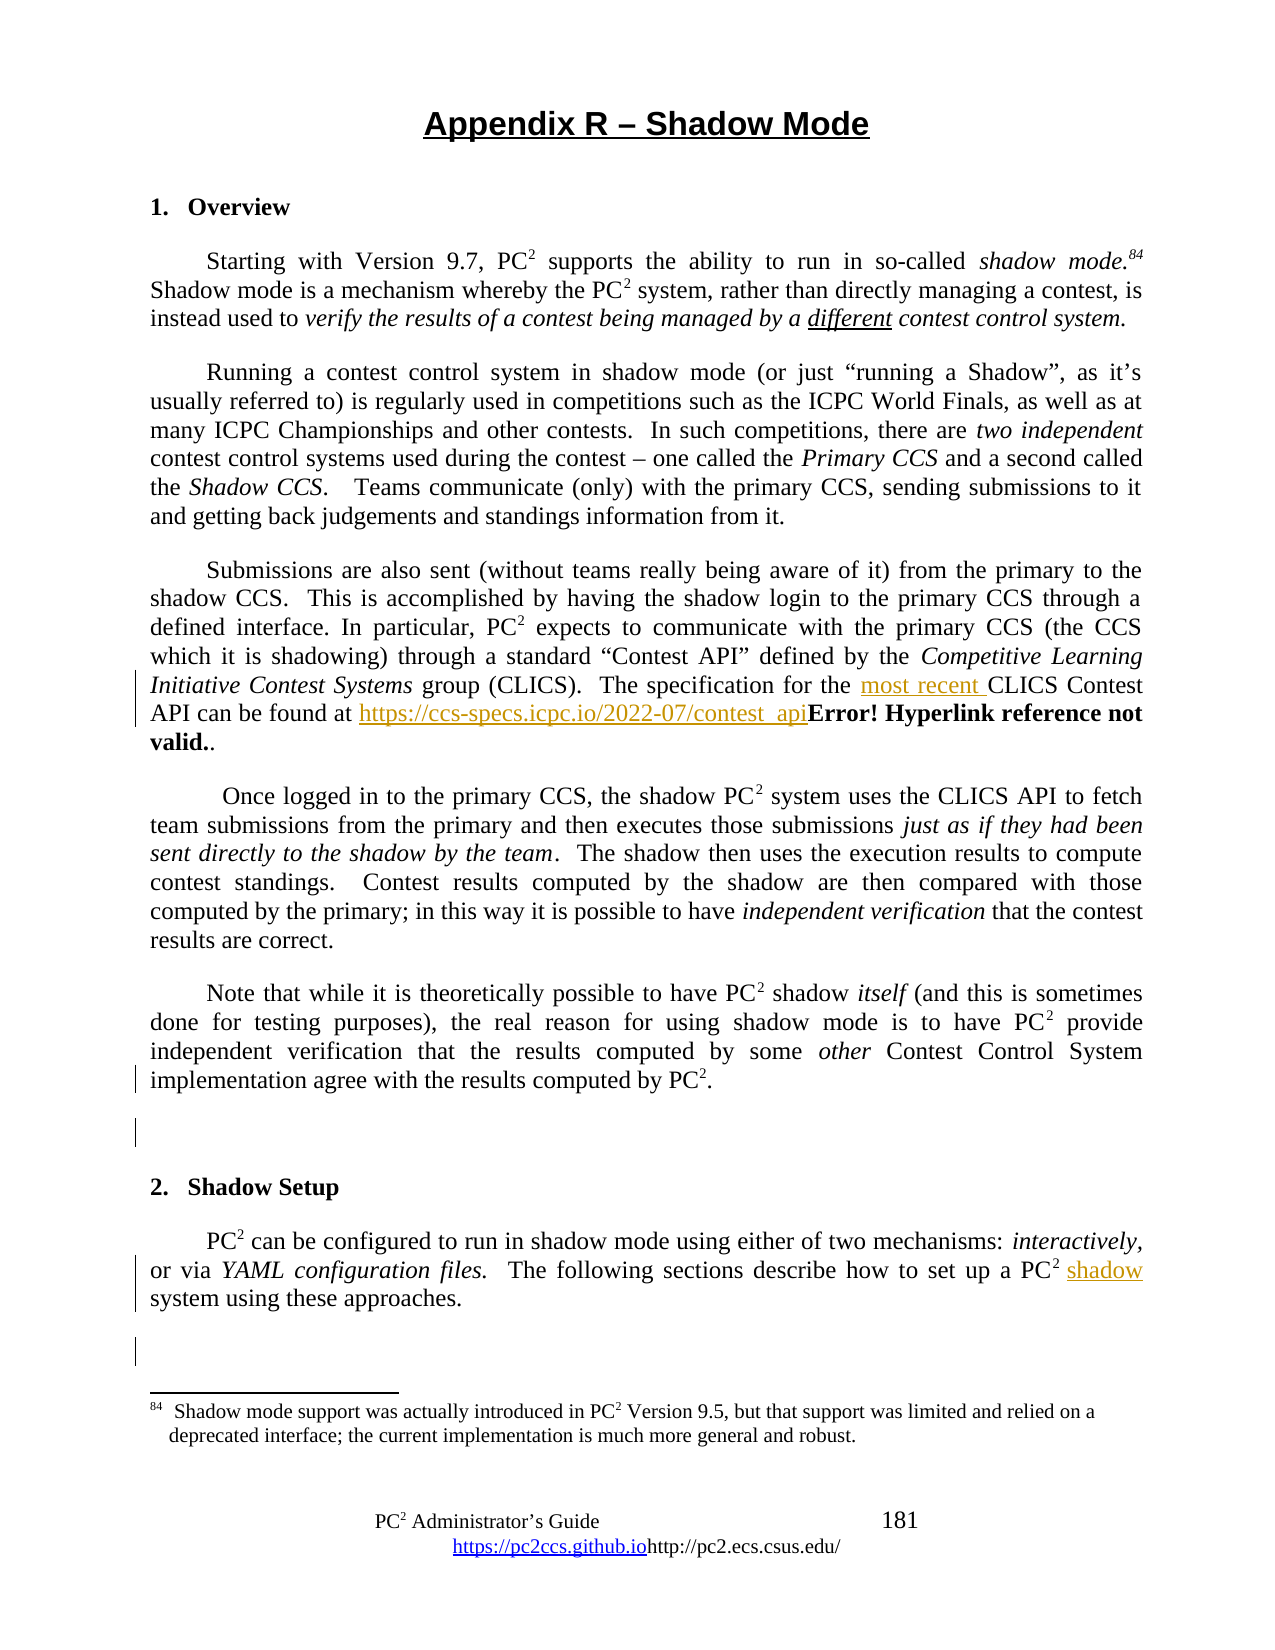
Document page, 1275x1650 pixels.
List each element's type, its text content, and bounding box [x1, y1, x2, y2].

text PC2 can be configured to run in shadow mode using either of two mechanisms: interactively, or via YAML configuration files. The following sections describe how to set up a PC2 system using these approaches. [150, 1226, 1143, 1312]
text Starting with Version 9.7, PC2 supports the ability to run in so-called shadow mode. Shadow mode is a mechanism whereby the PC2 system, rather than directly managing a contest, is instead used to verify the results of a contest being managed by a different contest control system. [150, 246, 1143, 332]
text Running a contest control system in shadow mode (or just “running a Shadow”, as it’s usually referred to) is regularly used in competitions such as the ICPC World Finals, as well as at many ICPC Championships and other contests. In such competitions, there are two independent contest control systems used during the contest – one called the Primary CCS and a second called the Shadow CCS. Teams communicate (only) with the primary CCS, sending submissions to it and getting back judgements and standings information from it. [150, 357, 1143, 530]
list Overview [150, 192, 1143, 221]
text Appendix R – Shadow Mode [150, 104, 1143, 142]
text Submissions are also sent (without teams really being aware of it) from the primary to the shadow CCS. This is accomplished by having the shadow login to the primary CCS through a defined interface. In particular, PC2 expects to communicate with the primary CCS (the CCS which it is shadowing) through a standard “Contest API” defined by the Competitive Learning Initiative Contest Systems group (CLICS). The specification for the CLICS Contest API can be found at Error! Hyperlink reference not valid.. [150, 555, 1143, 756]
list Shadow Setup [150, 1172, 1143, 1201]
text Note that while it is theoretically possible to have PC2 shadow itself (and this is sometimes done for testing purposes), the real reason for using shadow mode is to have PC2 provide independent verification that the results computed by some other Contest Control System implementation agree with the results computed by PC2. [150, 978, 1143, 1093]
text Once logged in to the primary CCS, the shadow PC2 system uses the CLICS API to fetch team submissions from the primary and then executes those submissions just as if they had been sent directly to the shadow by the team. The shadow then uses the execution results to compute contest standings. Contest results computed by the shadow are then compared with those computed by the primary; in this way it is possible to have independent verification that the contest results are correct. [150, 781, 1143, 953]
